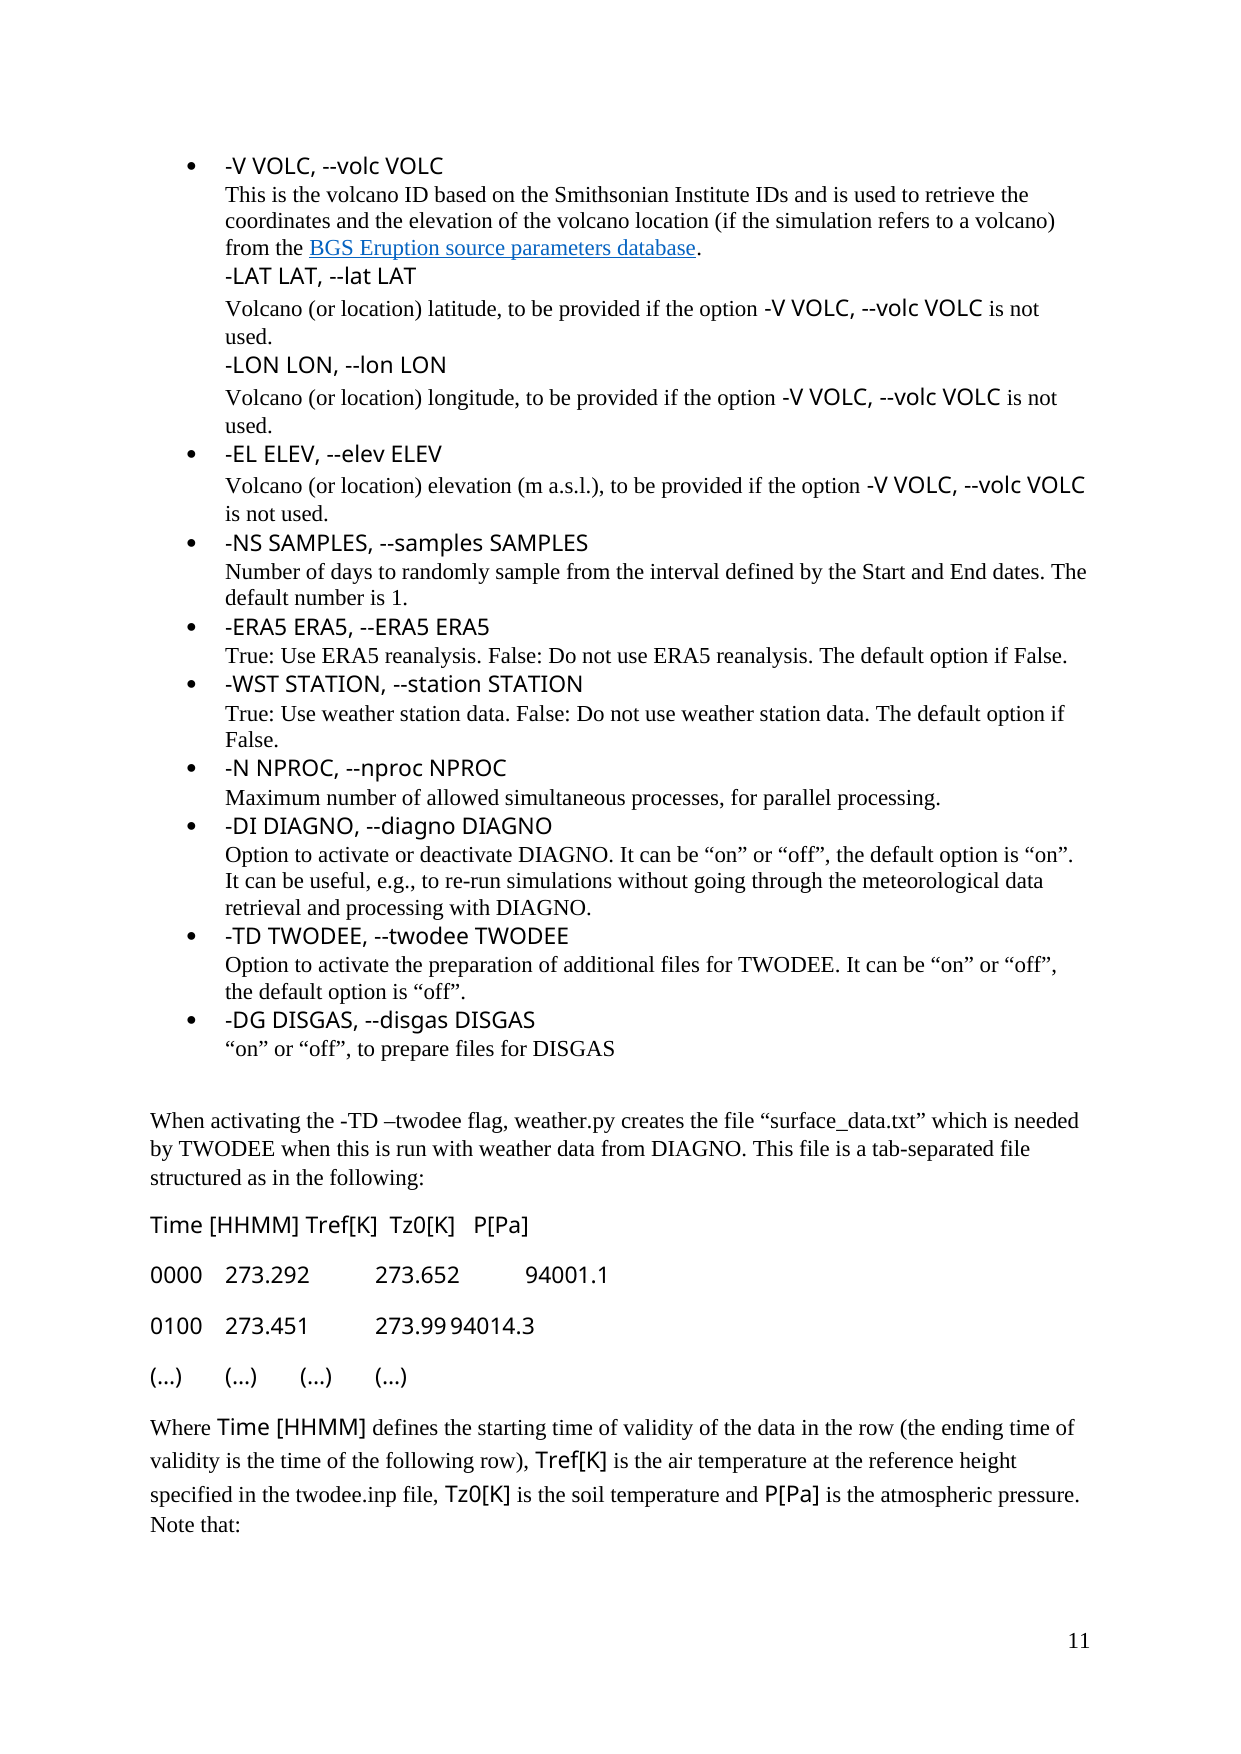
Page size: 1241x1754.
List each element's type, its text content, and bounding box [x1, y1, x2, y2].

list -WST STATION, --station STATION [187, 668, 1090, 700]
list Volcano (or location) latitude, to be provided if the option -V VOLC, --volc VOLC is not used. [225, 292, 1090, 349]
list -NS SAMPLES, --samples SAMPLES [187, 527, 1090, 558]
text When activating the -TD –twodee flag, weather.py creates the file “surface_data.txt” which is needed by TWODEE when this is run with weather data from DIAGNO. This file is a tab-separated file structured as in the following: [150, 1107, 1090, 1190]
list -LON LON, --lon LON [225, 349, 1090, 380]
list True: Use ERA5 reanalysis. False: Do not use ERA5 reanalysis. The default option if False. [225, 642, 1090, 668]
text 0100 273.451 273.99 94014.3 [150, 1310, 1090, 1341]
list Maximum number of allowed simultaneous processes, for parallel processing. [225, 784, 1090, 810]
text Time [HHMM] Tref[K] Tz0[K] P[Pa] [150, 1209, 1090, 1240]
list Number of days to randomly sample from the interval defined by the Start and End dates. The default number is 1. [225, 558, 1090, 611]
list True: Use weather station data. False: Do not use weather station data. The default option if False. [225, 700, 1090, 752]
list -EL ELEV, --elev ELEV [187, 438, 1090, 469]
list -TD TWODEE, --twodee TWODEE [187, 920, 1090, 952]
list Option to activate or deactivate DIAGNO. It can be “on” or “off”, the default option is “on”. It can be useful, e.g., to re-run simulations without going through the meteorological data retrieval and processing with DIAGNO. [225, 841, 1090, 920]
text Where Time [HHMM] defines the starting time of validity of the data in the row (the ending time of validity is the time of the following row), Tref[K] is the air temperature at the reference height specified in the twodee.inp file, Tz0[K] is the soil temperature and P[Pa] is the atmospheric pressure. Note that: [150, 1411, 1090, 1538]
list -ERA5 ERA5, --ERA5 ERA5 [187, 611, 1090, 642]
list -DG DISGAS, --disgas DISGAS [187, 1004, 1090, 1036]
list Volcano (or location) elevation (m a.s.l.), to be provided if the option -V VOLC, --volc VOLC is not used. [225, 469, 1090, 527]
list Option to activate the preparation of additional files for TWODEE. It can be “on” or “off”, the default option is “off”. [225, 952, 1090, 1004]
text (…) (…) (…) (…) [150, 1360, 1090, 1391]
list -N NPROC, --nproc NPROC [187, 752, 1090, 784]
text 0000 273.292 273.652 94001.1 [150, 1259, 1090, 1291]
list Volcano (or location) longitude, to be provided if the option -V VOLC, --volc VOLC is not used. [225, 380, 1090, 438]
list “on” or “off”, to prepare files for DISGAS [225, 1036, 1090, 1062]
list -DI DIAGNO, --diagno DIAGNO [187, 810, 1090, 841]
list -LAT LAT, --lat LAT [225, 260, 1090, 292]
list This is the volcano ID based on the Smithsonian Institute IDs and is used to retrieve the coordinates and the elevation of the volcano location (if the simulation refers to a volcano) from the BGS Eruption source parameters database. [225, 181, 1090, 260]
list -V VOLC, --volc VOLC [187, 150, 1090, 181]
